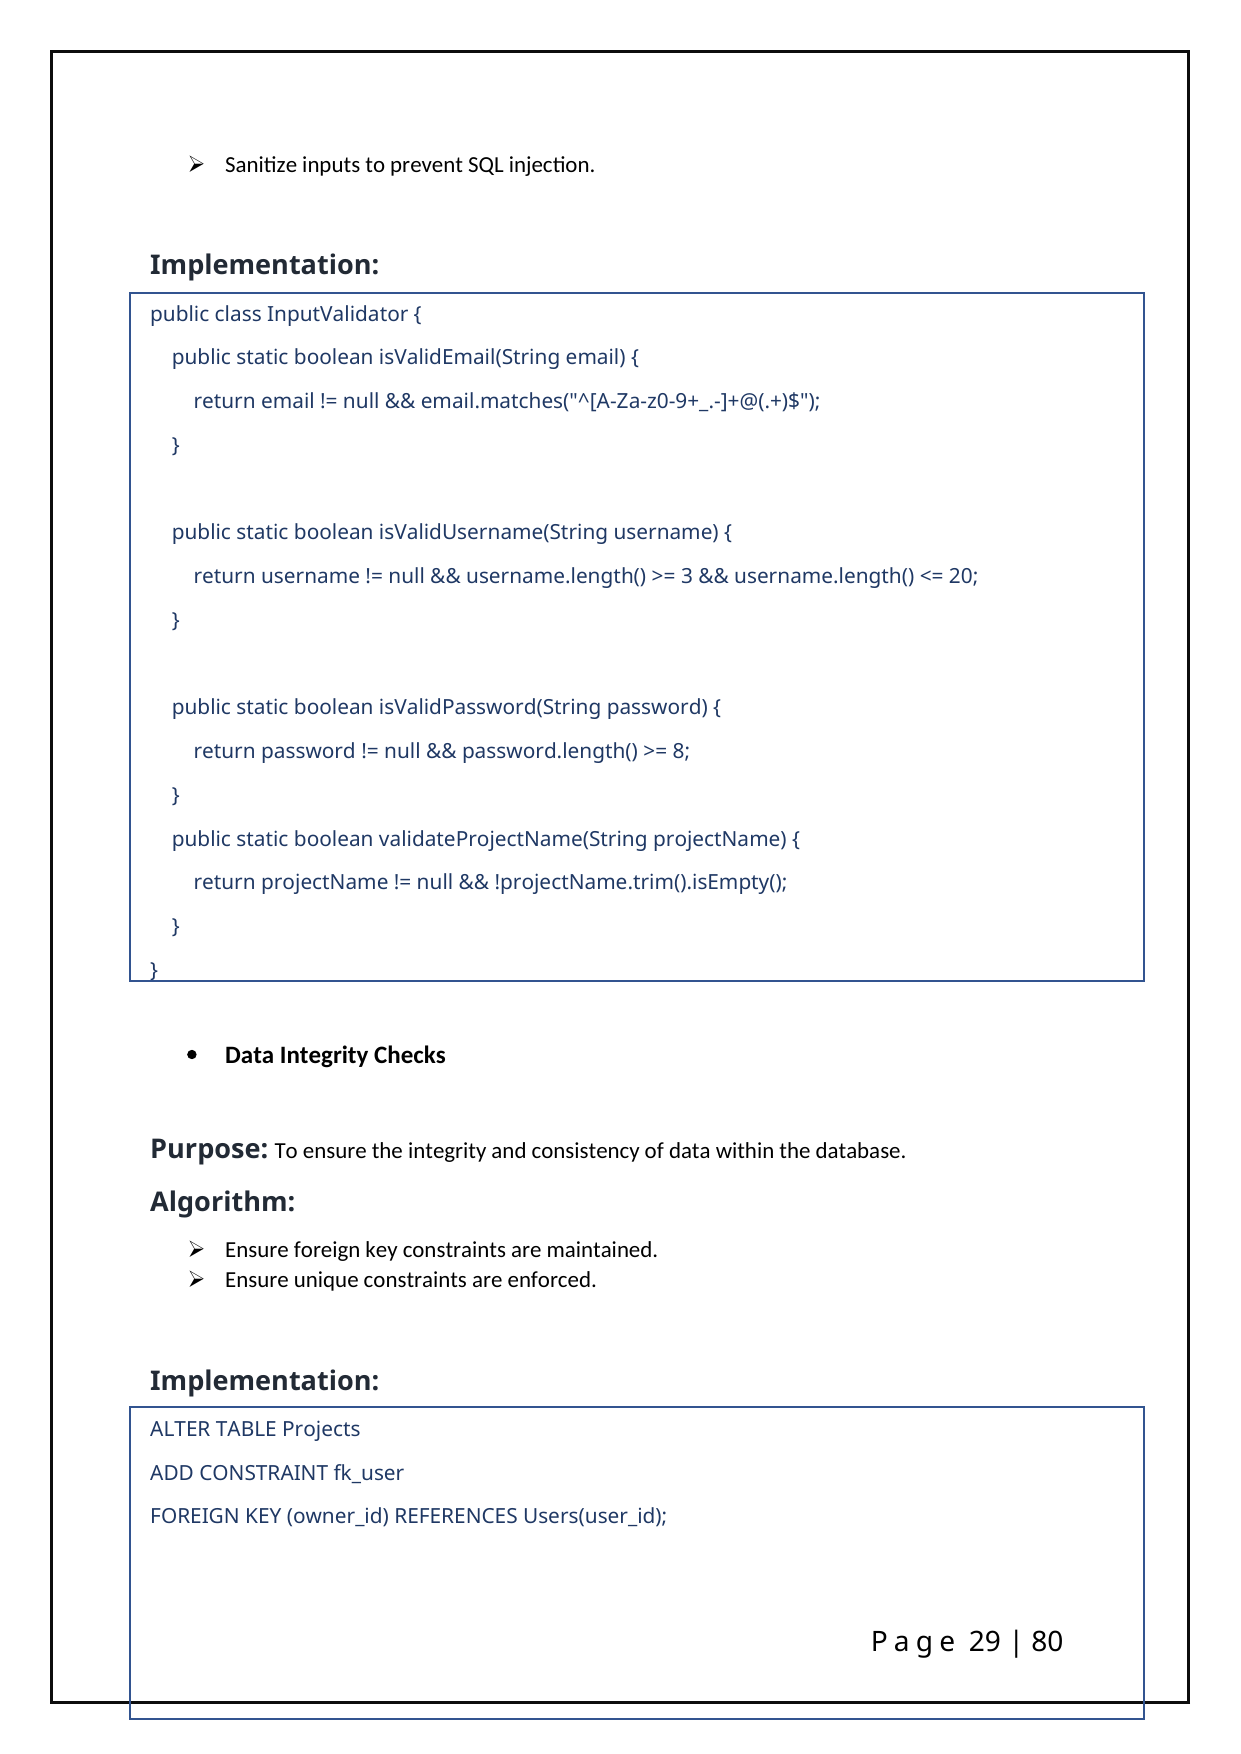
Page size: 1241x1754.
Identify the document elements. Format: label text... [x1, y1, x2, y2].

text } [150, 780, 1090, 808]
text public static boolean isValidUsername(String username) { [150, 517, 1090, 546]
text Purpose: To ensure the integrity and consistency of data within the database. [150, 1129, 1090, 1166]
text public static boolean validateProjectName(String projectName) { [150, 824, 1090, 852]
text return email != null && email.matches("^[A-Za-z0-9+_.-]+@(.+)$"); [150, 386, 1090, 414]
list Data Integrity Checks [187, 1039, 1090, 1069]
text public static boolean isValidEmail(String email) { [150, 342, 1090, 371]
text FOREIGN KEY (owner_id) REFERENCES Users(user_id); [150, 1501, 1090, 1530]
text public static boolean isValidPassword(String password) { [150, 692, 1090, 721]
list Ensure foreign key constraints are maintained. [187, 1235, 1090, 1263]
text } [150, 911, 1090, 939]
text } [150, 430, 1090, 458]
text return password != null && password.length() >= 8; [150, 736, 1090, 764]
text ALTER TABLE Projects [150, 1414, 1090, 1442]
text return username != null && username.length() >= 3 && username.length() <= 20; [150, 561, 1090, 589]
text Implementation: [150, 1361, 1090, 1398]
list Ensure unique constraints are enforced. [187, 1265, 1090, 1293]
text Implementation: [150, 246, 1090, 282]
text ADD CONSTRAINT fk_user [150, 1458, 1090, 1486]
text public class InputValidator { [150, 299, 1090, 327]
text Algorithm: [150, 1182, 1090, 1219]
text return projectName != null && !projectName.trim().isEmpty(); [150, 867, 1090, 896]
list Sanitize inputs to prevent SQL injection. [187, 150, 1090, 178]
text } [150, 955, 1090, 980]
text } [150, 605, 1090, 633]
